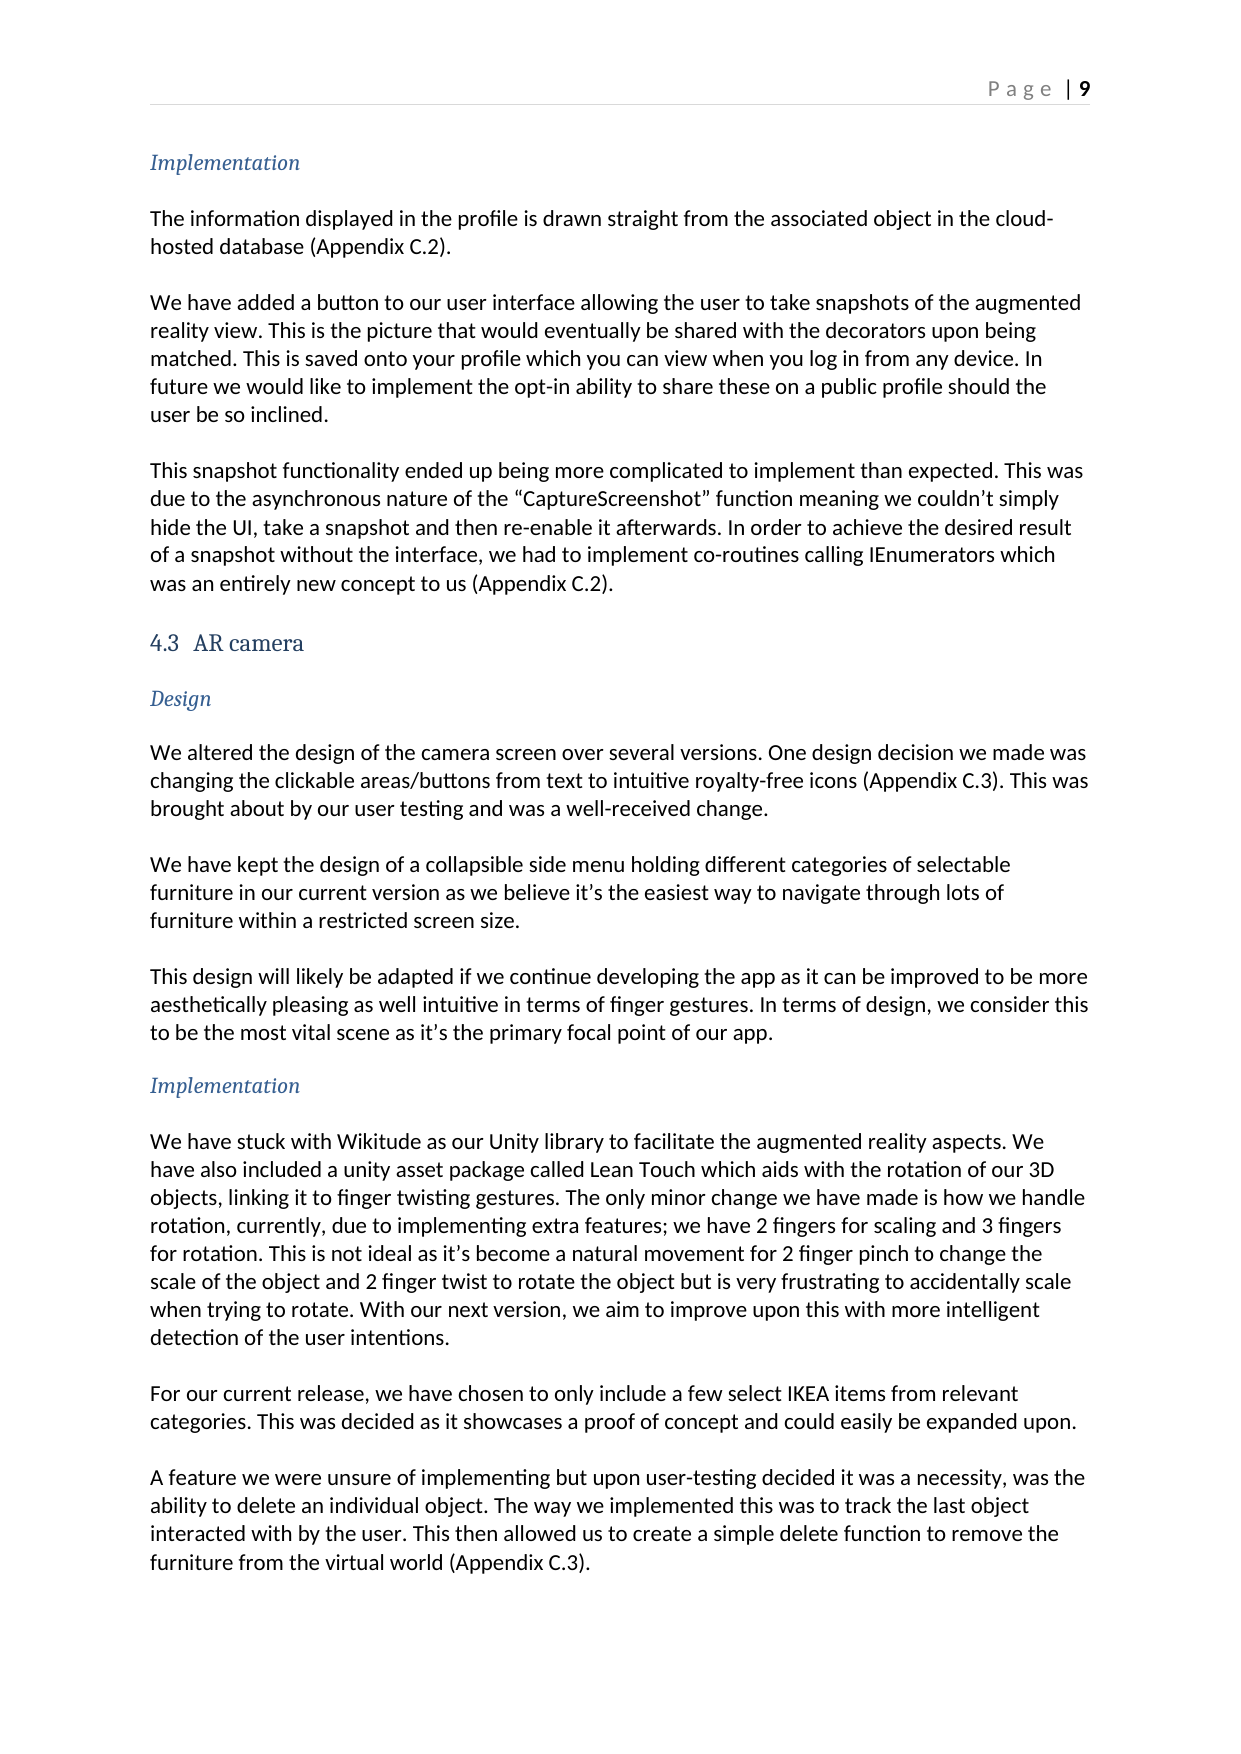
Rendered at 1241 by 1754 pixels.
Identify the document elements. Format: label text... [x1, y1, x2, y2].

text Design [150, 686, 1090, 712]
text We altered the design of the camera screen over several versions. One design decision we made was changing the clickable areas/buttons from text to intuitive royalty-free icons (Appendix C.3). This was brought about by our user testing and was a well-received change. [150, 738, 1090, 822]
subtitle AR camera [150, 629, 1090, 658]
text For our current release, we have chosen to only include a few select IKEA items from relevant categories. This was decided as it showcases a proof of concept and could easily be expanded upon. [150, 1379, 1090, 1436]
text The information displayed in the profile is drawn straight from the associated object in the cloud-hosted database (Appendix C.2). [150, 204, 1090, 260]
text We have kept the design of a collapsible side menu holding different categories of selectable furniture in our current version as we believe it’s the easiest way to navigate through lots of furniture within a restricted screen size. [150, 850, 1090, 934]
text We have stuck with Wikitude as our Unity library to facilitate the augmented reality aspects. We have also included a unity asset package called Lean Touch which aids with the rotation of our 3D objects, linking it to finger twisting gestures. The only minor change we have made is how we handle rotation, currently, due to implementing extra features; we have 2 fingers for scaling and 3 fingers for rotation. This is not ideal as it’s become a natural movement for 2 finger pinch to change the scale of the object and 2 finger twist to rotate the object but is very frustrating to accidentally scale when trying to rotate. With our next version, we aim to improve upon this with more intelligent detection of the user intentions. [150, 1127, 1090, 1351]
text This design will likely be adapted if we continue developing the app as it can be improved to be more aesthetically pleasing as well intuitive in terms of finger gestures. In terms of design, we consider this to be the most vital scene as it’s the primary focal point of our app. [150, 962, 1090, 1047]
text This snapshot functionality ended up being more complicated to implement than expected. This was due to the asynchronous nature of the “CaptureScreenshot” function meaning we couldn’t simply hide the UI, take a snapshot and then re-enable it afterwards. In order to achieve the desired result of a snapshot without the interface, we had to implement co-routines calling IEnumerators which was an entirely new concept to us (Appendix C.2). [150, 457, 1090, 597]
text Implementation [150, 150, 1090, 176]
text We have added a button to our user interface allowing the user to take snapshots of the augmented reality view. This is the picture that would eventually be shared with the decorators upon being matched. This is saved onto your profile which you can view when you log in from any device. In future we would like to implement the opt-in ability to share these on a public profile should the user be so inclined. [150, 288, 1090, 428]
text A feature we were unsure of implementing but upon user-testing decided it was a necessity, was the ability to delete an individual object. The way we implemented this was to track the last object interacted with by the user. This then allowed us to create a simple delete function to remove the furniture from the virtual world (Appendix C.3). [150, 1463, 1090, 1576]
text Implementation [150, 1073, 1090, 1099]
